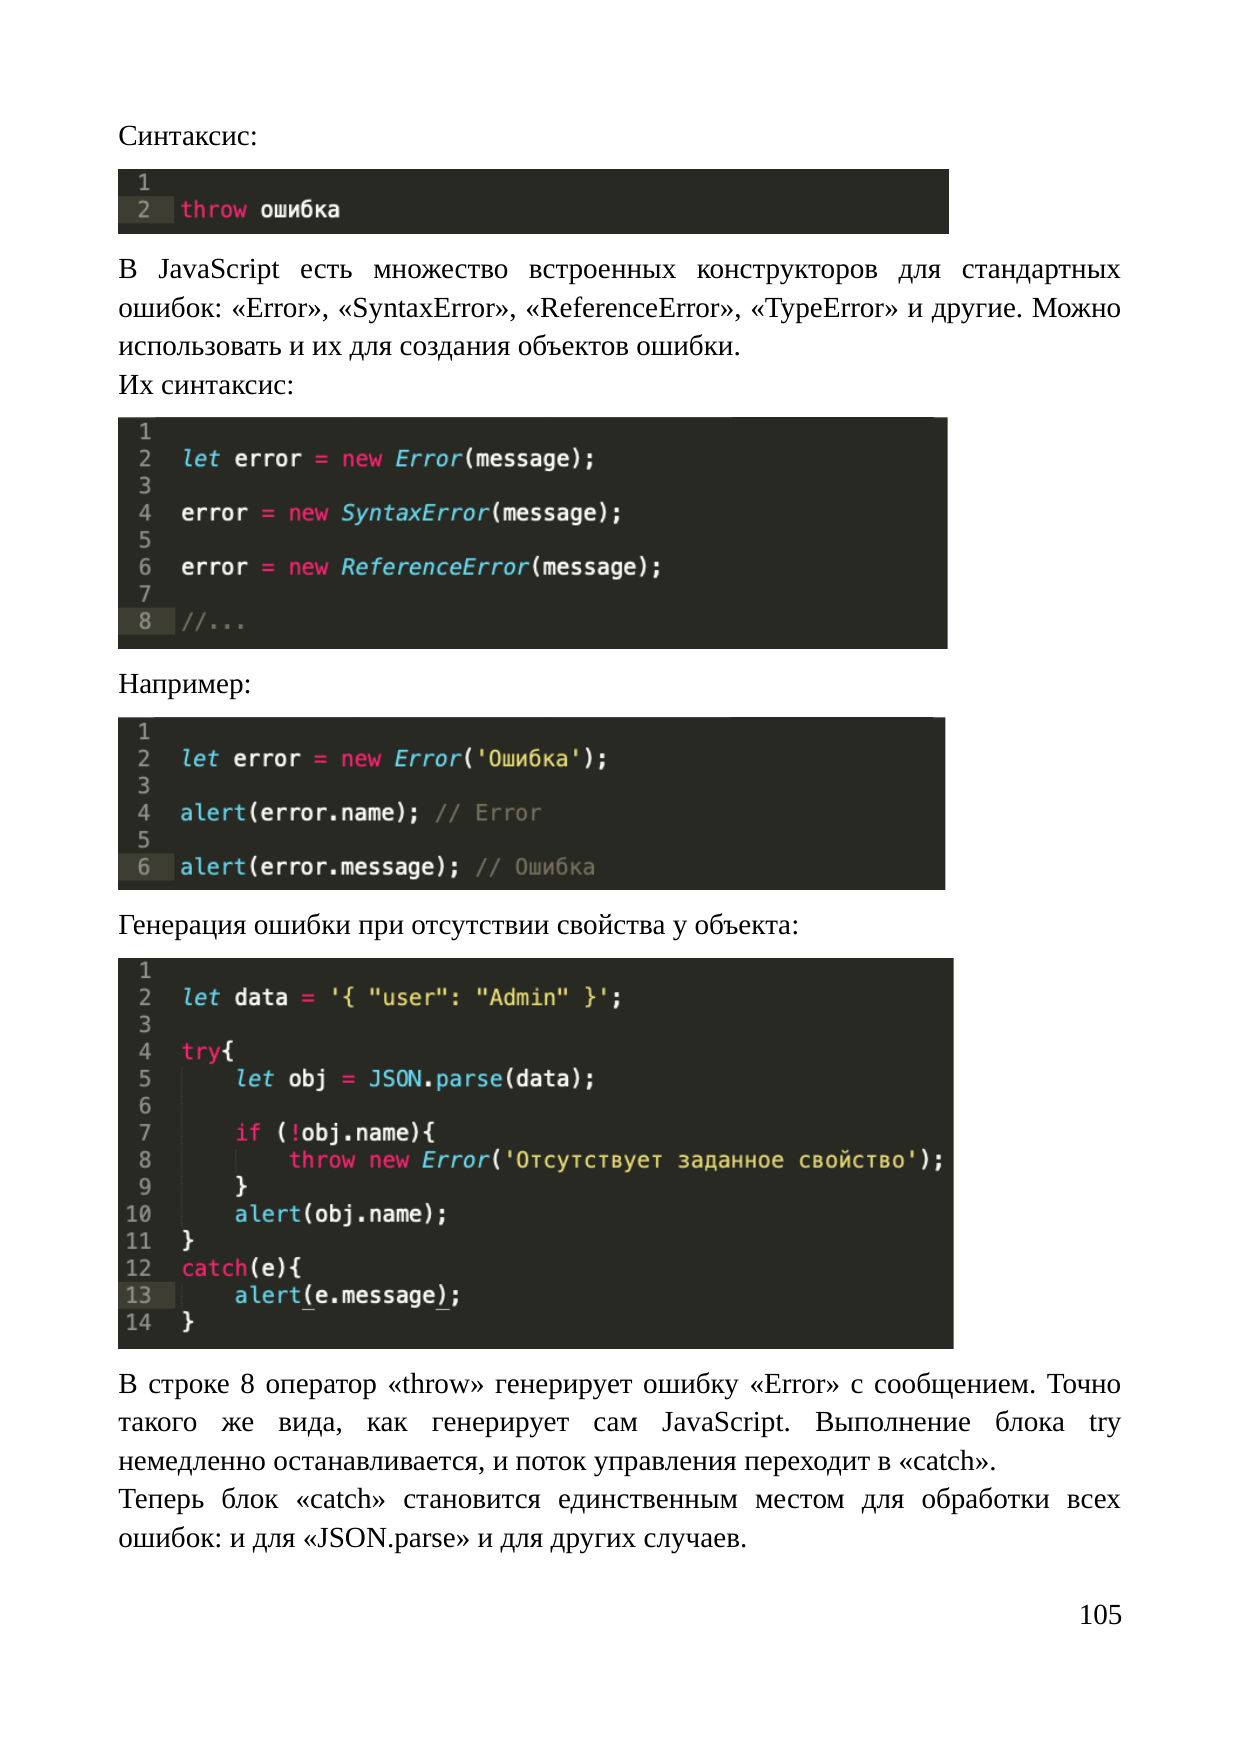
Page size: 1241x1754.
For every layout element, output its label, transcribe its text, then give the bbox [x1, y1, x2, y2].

text Синтаксис: [118, 118, 1122, 152]
text Генерация ошибки при отсутствии свойства у объекта: [118, 907, 1122, 941]
picture [118, 417, 948, 649]
text Их синтаксис: [118, 367, 1122, 400]
picture [118, 169, 949, 234]
text В JavaScript есть множество встроенных конструкторов для стандартных ошибок: «Error», «SyntaxError», «ReferenceError», «TypeError» и другие. Можно использовать и их для создания объектов ошибки. [118, 251, 1122, 362]
text Например: [118, 666, 1122, 700]
picture [118, 958, 954, 1349]
text Теперь блок «catch» становится единственным местом для обработки всех ошибок: и для «JSON.parse» и для других случаев. [118, 1481, 1122, 1553]
text В строке 8 оператор «throw» генерирует ошибку «Error» с сообщением. Точно такого же вида, как генерирует сам JavaScript. Выполнение блока try немедленно останавливается, и поток управления переходит в «catch». [118, 1366, 1122, 1476]
picture [118, 717, 946, 890]
